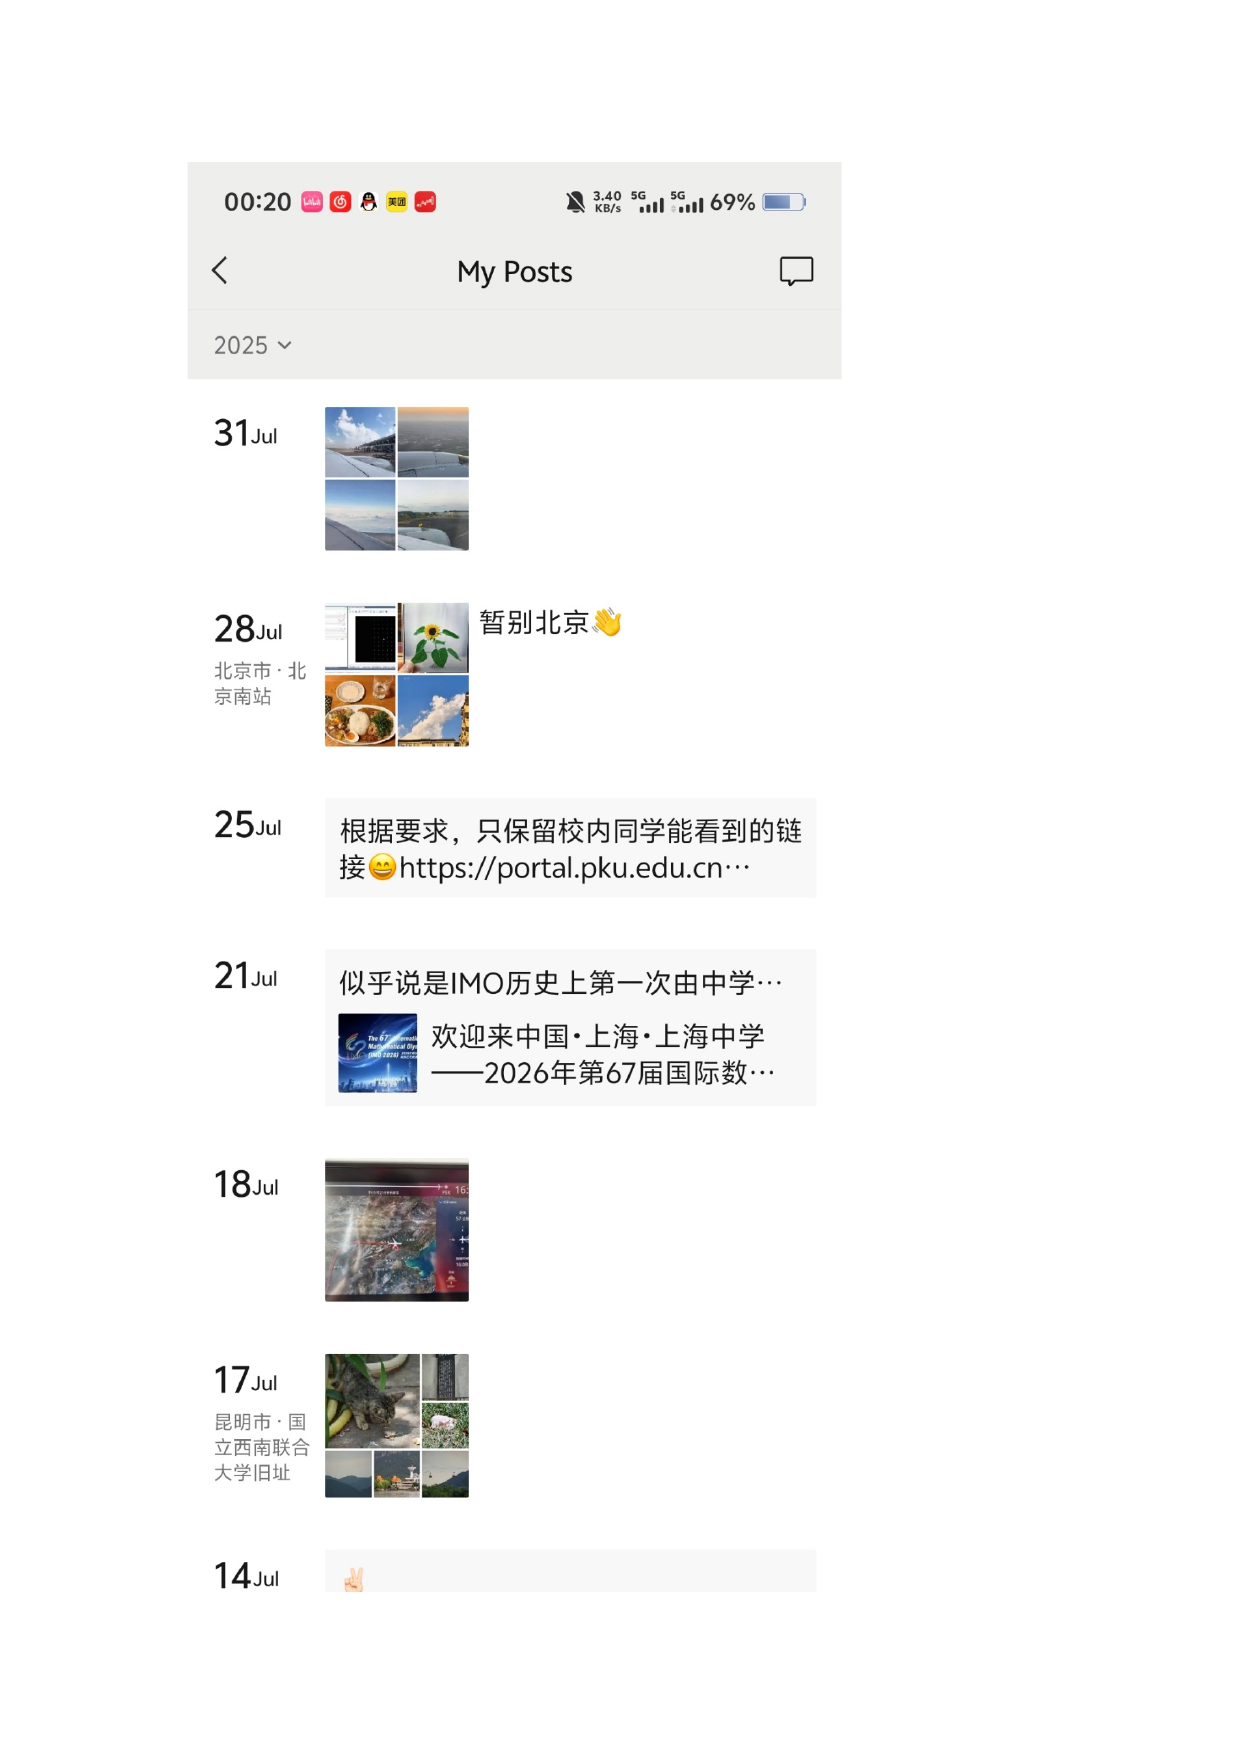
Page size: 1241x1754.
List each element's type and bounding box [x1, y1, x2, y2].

picture [187, 162, 842, 1592]
